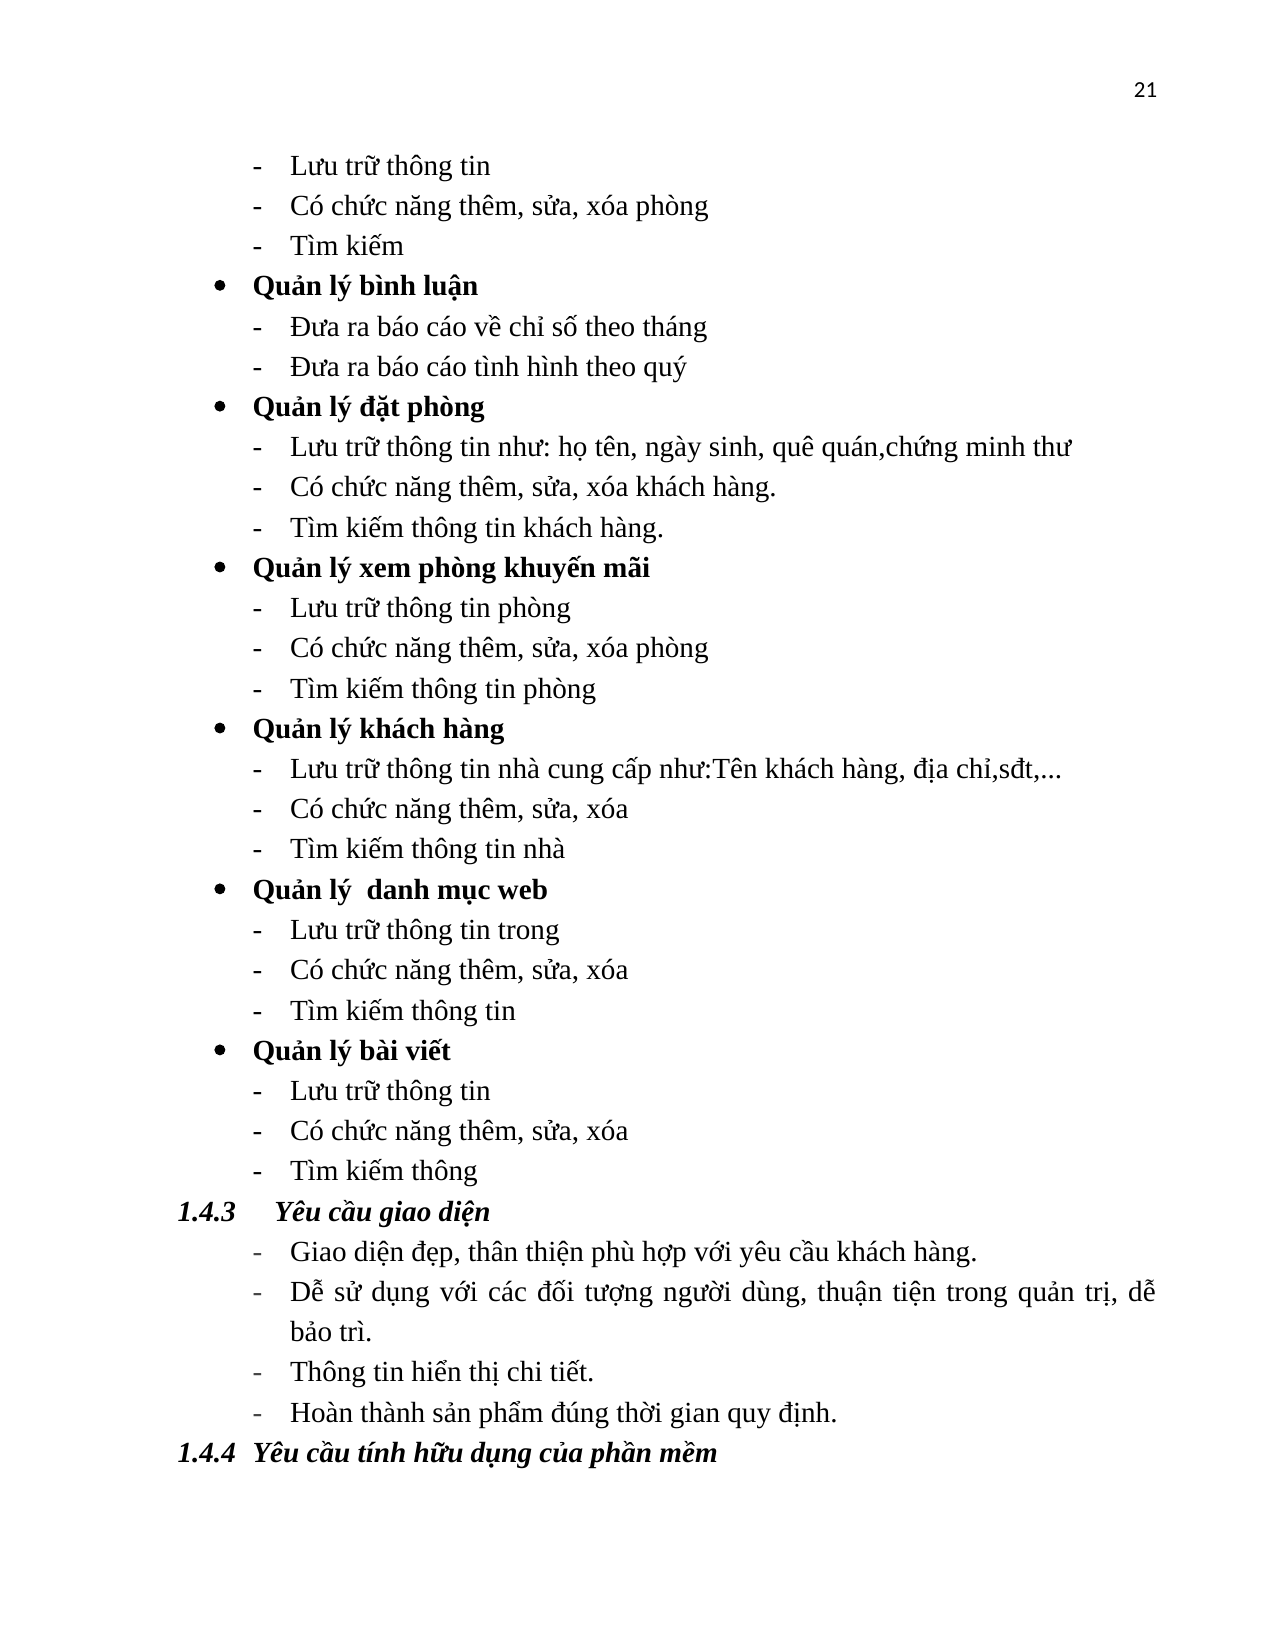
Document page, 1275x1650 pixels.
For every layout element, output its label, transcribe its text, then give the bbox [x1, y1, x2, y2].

list Có chức năng thêm, sửa, xóa [252, 791, 1157, 825]
list Có chức năng thêm, sửa, xóa [252, 1113, 1157, 1147]
list Tìm kiếm thông tin khách hàng. [252, 510, 1157, 543]
list Tìm kiếm thông tin nhà [252, 832, 1157, 865]
list Có chức năng thêm, sửa, xóa [252, 952, 1157, 986]
list Lưu trữ thông tin phòng [252, 590, 1157, 624]
list Hoàn thành sản phẩm đúng thời gian quy định. [252, 1395, 1157, 1428]
list Quản lý bình luận [215, 268, 1157, 302]
list Lưu trữ thông tin như: họ tên, ngày sinh, quê quán,chứng minh thư [252, 429, 1157, 463]
list Có chức năng thêm, sửa, xóa phòng [252, 631, 1157, 664]
list Có chức năng thêm, sửa, xóa phòng [252, 188, 1157, 221]
list Yêu cầu tính hữu dụng của phần mềm [177, 1435, 1157, 1468]
list Giao diện đẹp, thân thiện phù hợp với yêu cầu khách hàng. [252, 1234, 1157, 1267]
list Đưa ra báo cáo tình hình theo quý [252, 349, 1157, 382]
list Tìm kiếm thông tin [252, 993, 1157, 1026]
list Lưu trữ thông tin nhà cung cấp như:Tên khách hàng, địa chỉ,sđt,... [252, 751, 1157, 785]
list Dễ sử dụng với các đối tượng người dùng, thuận tiện trong quản trị, dễ bảo trì. [252, 1274, 1157, 1348]
list Lưu trữ thông tin [252, 148, 1157, 181]
list Quản lý bài viết [215, 1033, 1157, 1066]
list Lưu trữ thông tin trong [252, 912, 1157, 946]
list Tìm kiếm thông tin phòng [252, 671, 1157, 704]
list Quản lý khách hàng [215, 711, 1157, 744]
list Tìm kiếm [252, 228, 1157, 262]
list Yêu cầu giao diện [177, 1194, 1157, 1227]
list Tìm kiếm thông [252, 1153, 1157, 1187]
list Có chức năng thêm, sửa, xóa khách hàng. [252, 469, 1157, 503]
list Quản lý xem phòng khuyến mãi [215, 550, 1157, 584]
list Đưa ra báo cáo về chỉ số theo tháng [252, 309, 1157, 342]
list Quản lý đặt phòng [215, 389, 1157, 423]
list Thông tin hiển thị chi tiết. [252, 1354, 1157, 1388]
list Lưu trữ thông tin [252, 1073, 1157, 1107]
list Quản lý danh mục web [215, 872, 1157, 906]
